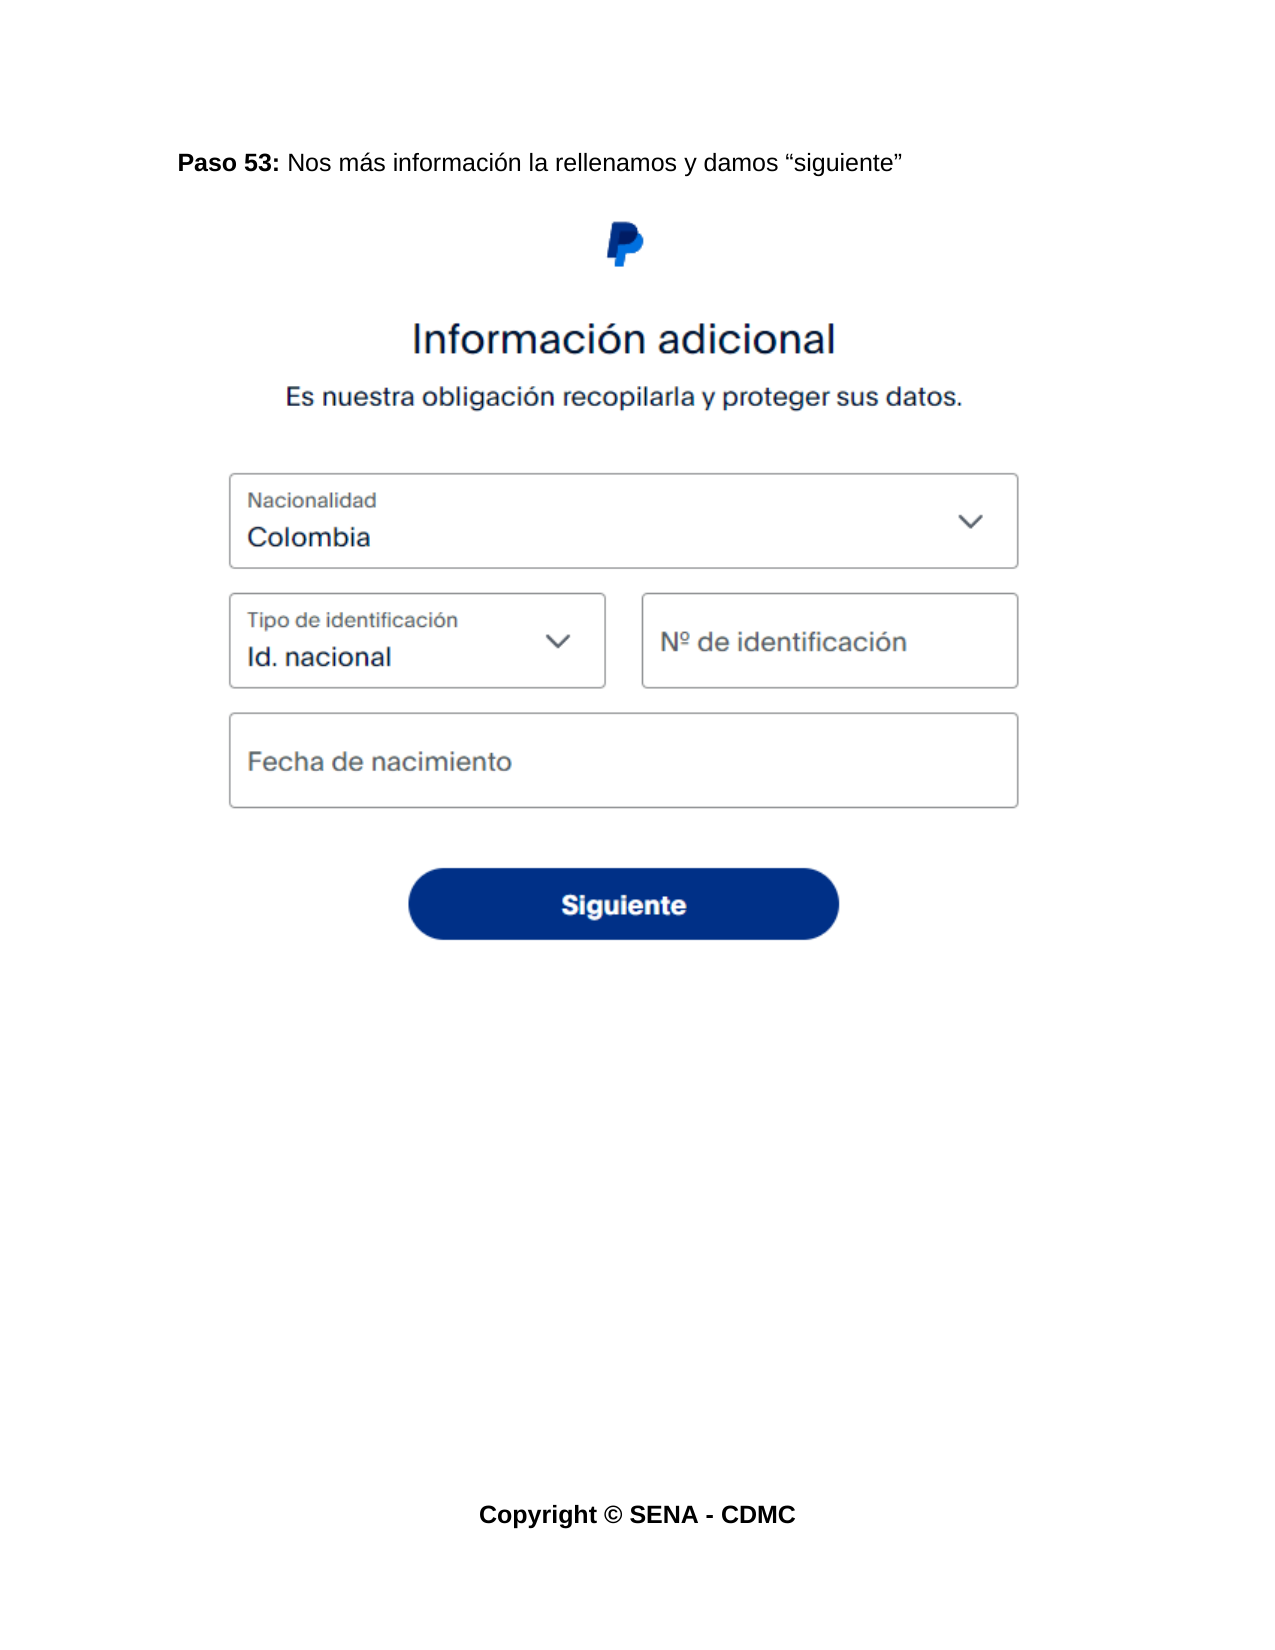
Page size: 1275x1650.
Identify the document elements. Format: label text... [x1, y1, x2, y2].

picture [177, 195, 1098, 994]
text Paso 53: Nos más información la rellenamos y damos “siguiente” [177, 148, 1098, 176]
